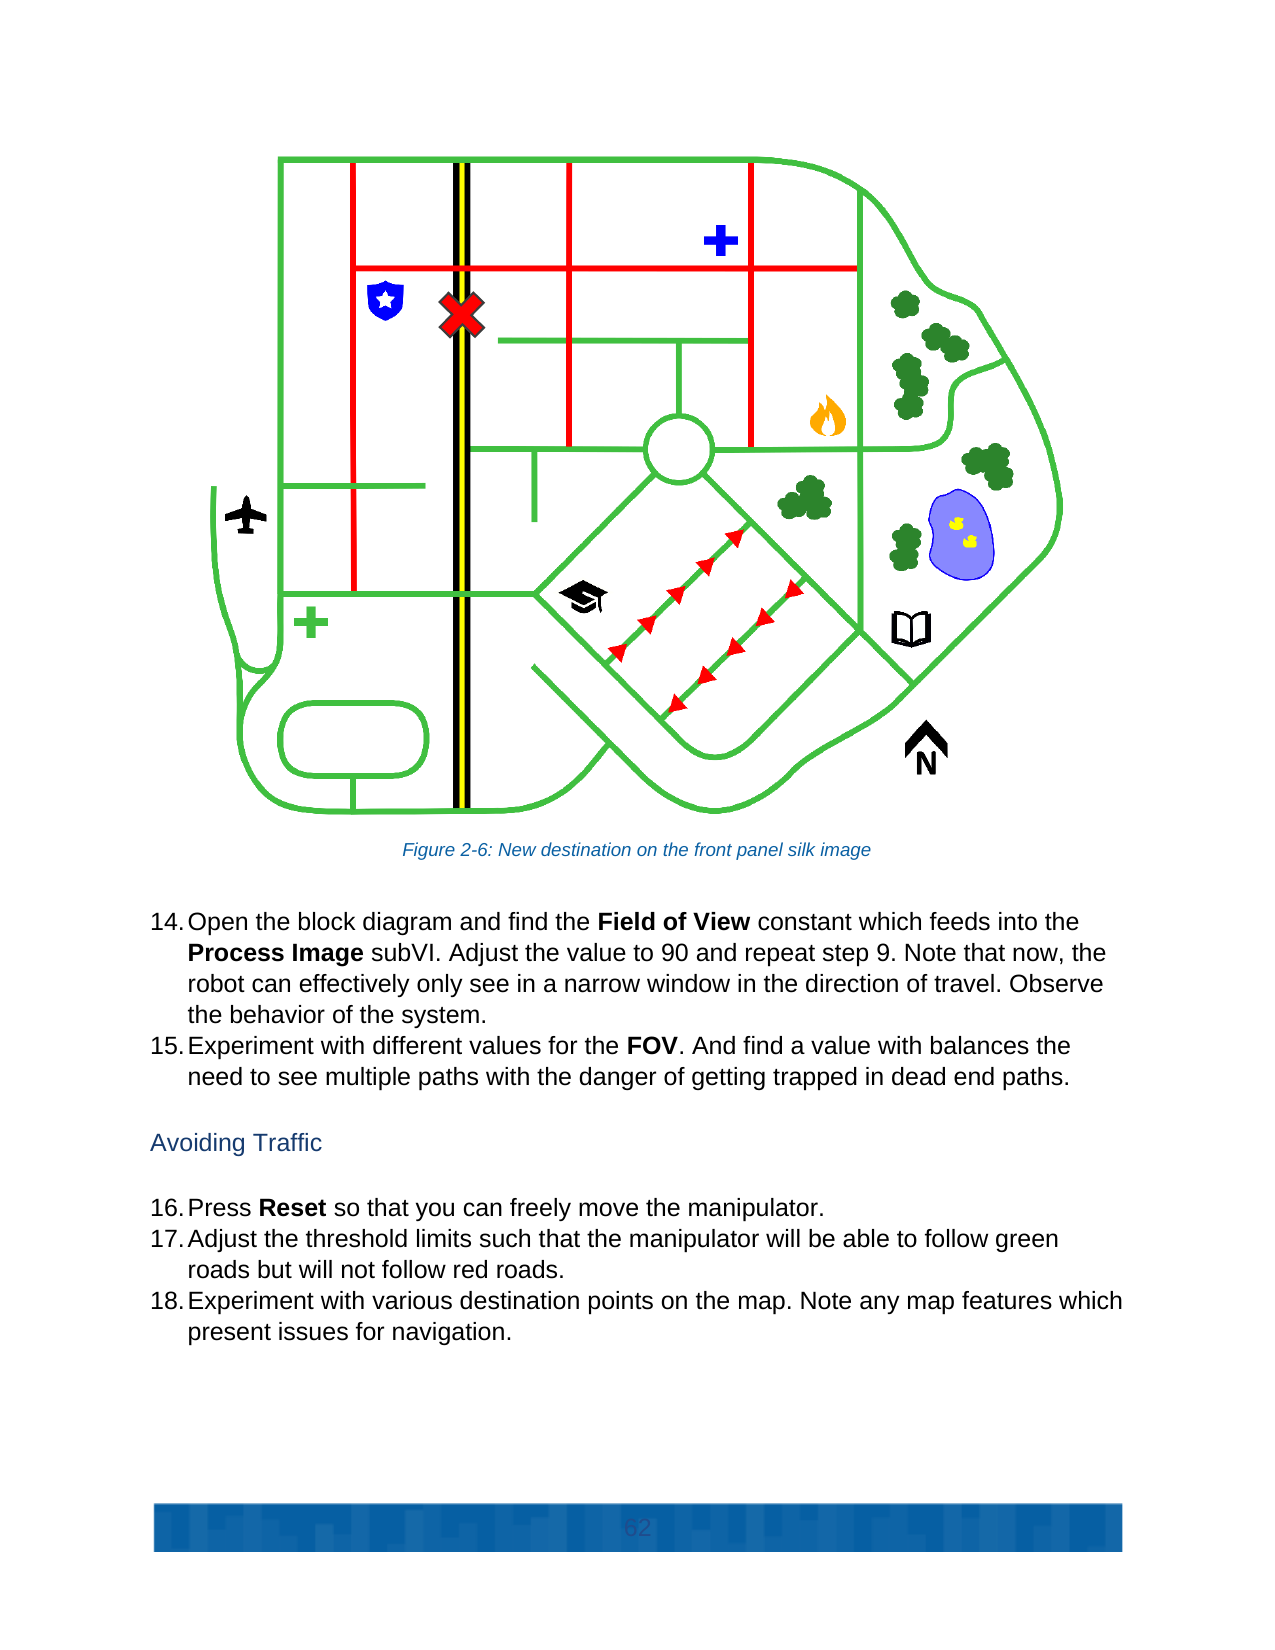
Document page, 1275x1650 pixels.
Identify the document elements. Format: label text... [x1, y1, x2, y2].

list Open the block diagram and find the Field of View constant which feeds into the Process Image subVI. Adjust the value to 90 and repeat step 9. Note that now, the robot can effectively only see in a narrow window in the direction of travel. Observe the behavior of the system. [150, 907, 1125, 1029]
subtitle Avoiding Traffic [150, 1128, 1125, 1157]
list Experiment with different values for the FOV. And find a value with balances the need to see multiple paths with the danger of getting trapped in dead end paths. [150, 1031, 1125, 1091]
picture [204, 150, 1071, 837]
text Figure 2-6: New destination on the front panel silk image [150, 839, 1125, 860]
list Adjust the threshold limits such that the manipulator will be able to follow green roads but will not follow red roads. [150, 1223, 1125, 1283]
list Press Reset so that you can freely move the manipulator. [150, 1192, 1125, 1221]
picture [153, 1503, 1123, 1552]
list Experiment with various destination points on the map. Note any map features which present issues for navigation. [150, 1286, 1125, 1345]
